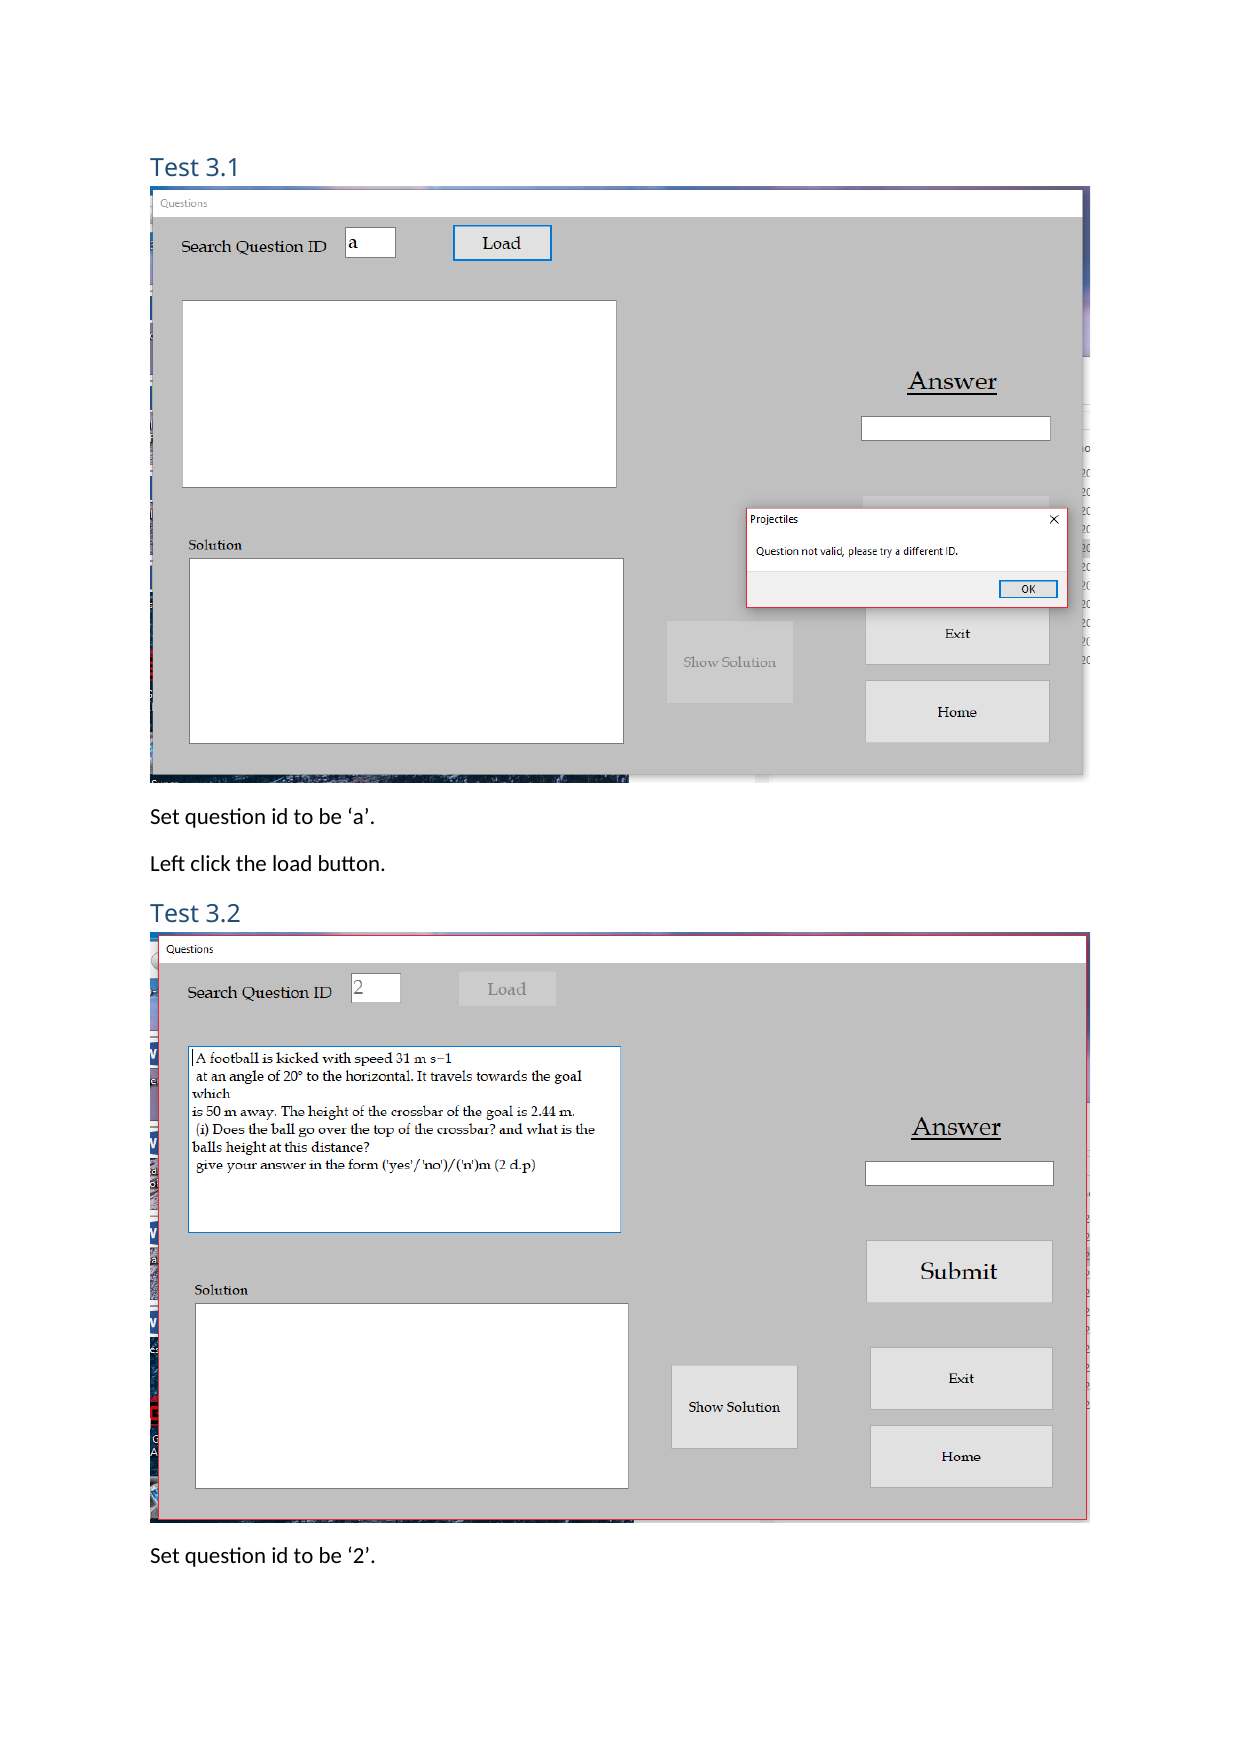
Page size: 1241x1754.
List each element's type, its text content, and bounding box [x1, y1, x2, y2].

subtitle Test 3.1 [150, 150, 1090, 184]
text Set question id to be ‘a’. [150, 802, 1090, 830]
text Set question id to be ‘2’. [150, 1541, 1090, 1569]
picture [150, 932, 1091, 1523]
text Left click the load button. [150, 849, 1090, 877]
subtitle Test 3.2 [150, 896, 1090, 930]
picture [150, 186, 1091, 783]
